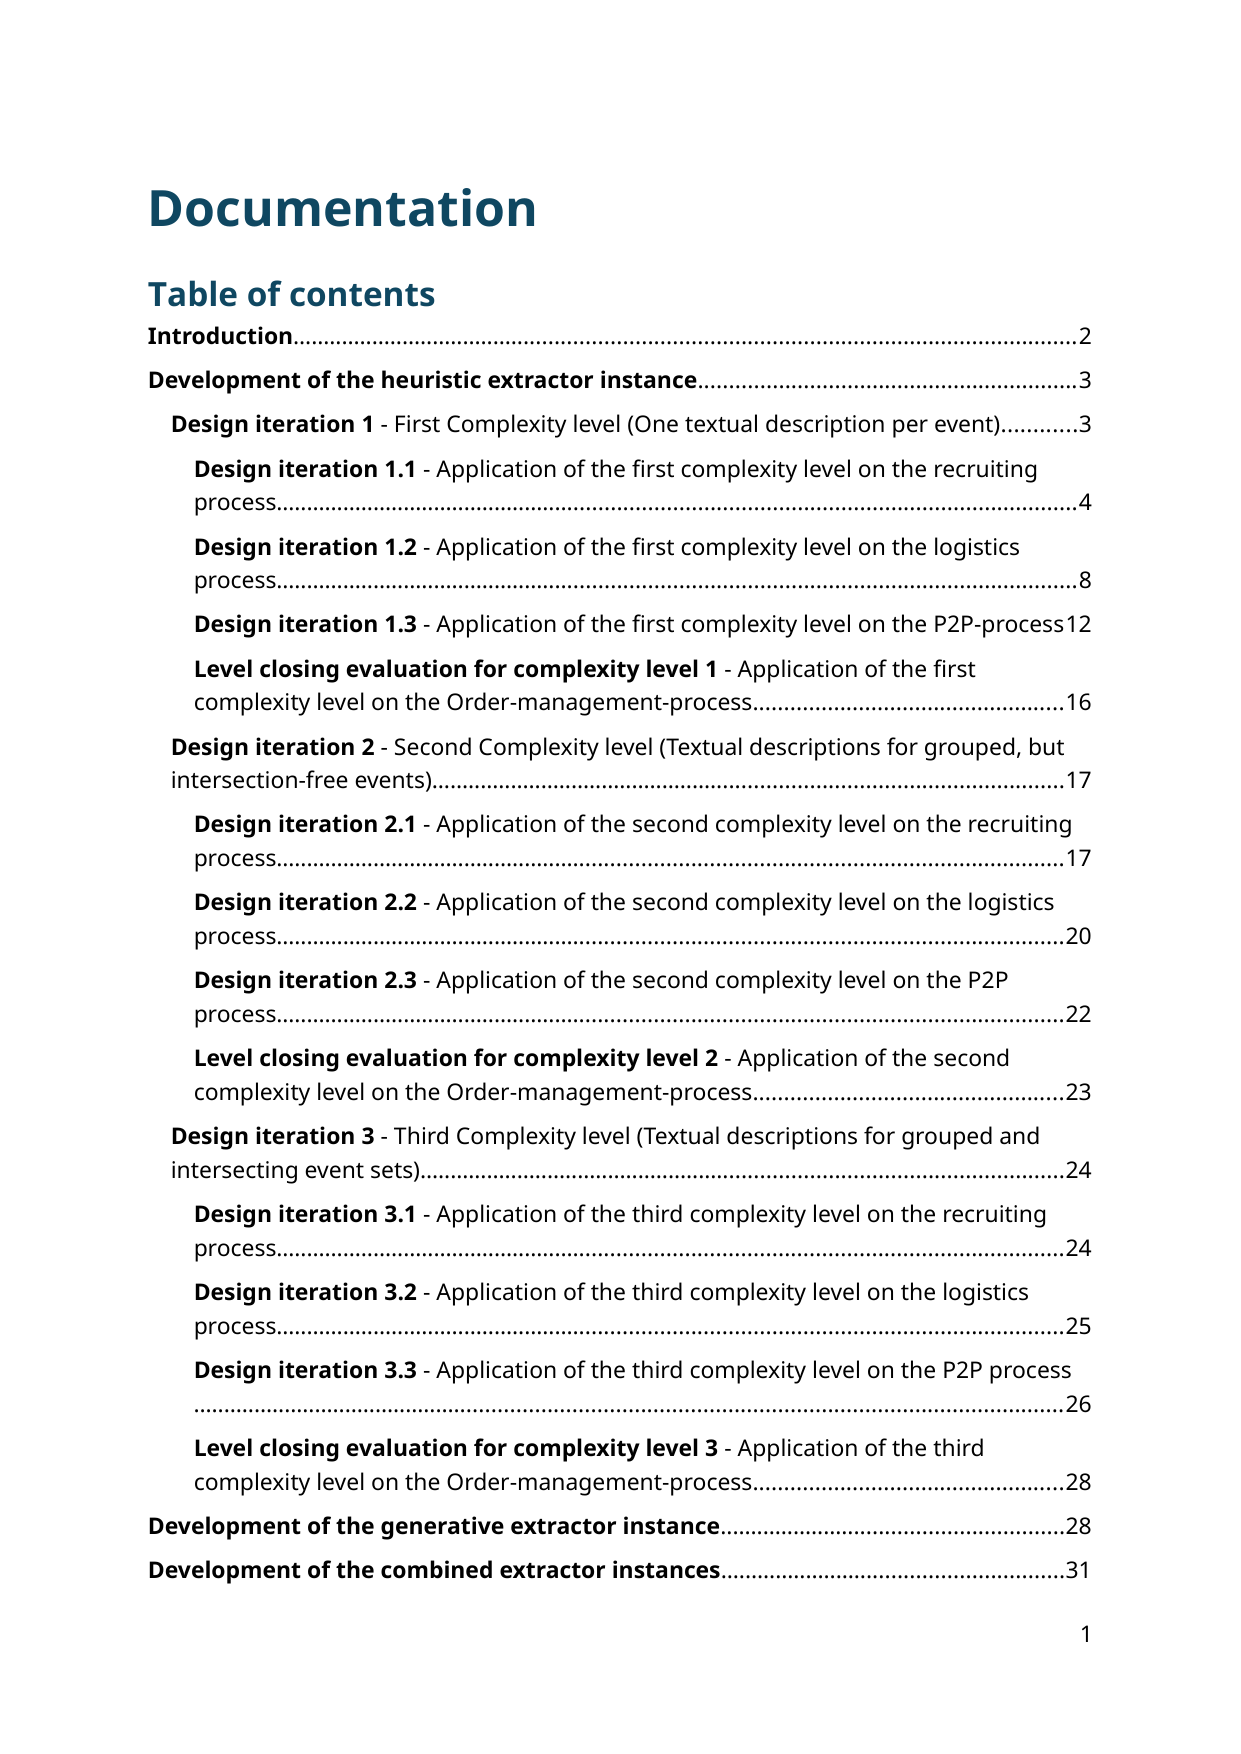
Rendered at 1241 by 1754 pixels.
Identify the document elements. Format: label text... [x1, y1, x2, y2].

subtitle Documentation [148, 173, 1093, 241]
